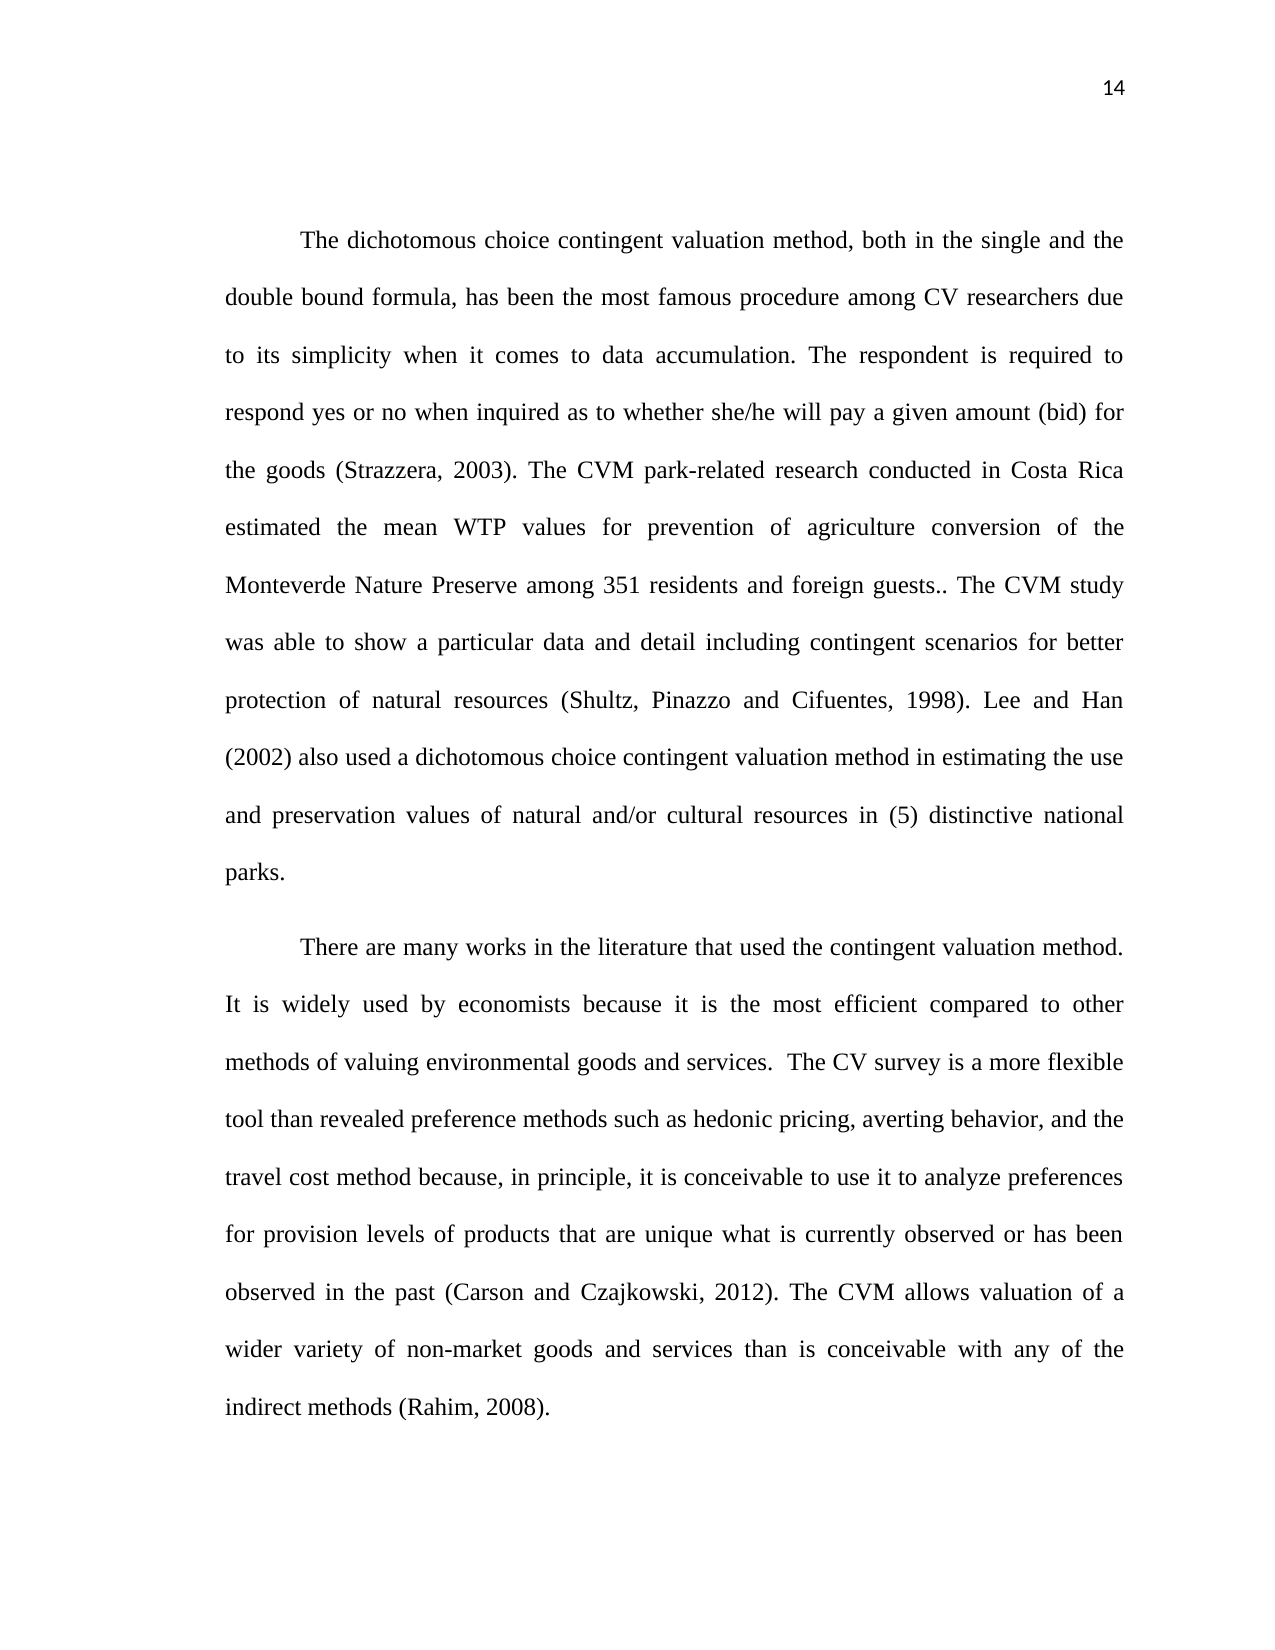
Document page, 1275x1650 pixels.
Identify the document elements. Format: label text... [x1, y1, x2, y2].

text There are many works in the literature that used the contingent valuation method. It is widely used by economists because it is the most efficient compared to other methods of valuing environmental goods and services. The CV survey is a more flexible tool than revealed preference methods such as hedonic pricing, averting behavior, and the travel cost method because, in principle, it is conceivable to use it to analyze preferences for provision levels of products that are unique what is currently observed or has been observed in the past (Carson and Czajkowski, 2012). The CVM allows valuation of a wider variety of non-market goods and services than is conceivable with any of the indirect methods (Rahim, 2008). [225, 932, 1125, 1420]
text The dichotomous choice contingent valuation method, both in the single and the double bound formula, has been the most famous procedure among CV researchers due to its simplicity when it comes to data accumulation. The respondent is required to respond yes or no when inquired as to whether she/he will pay a given amount (bid) for the goods (Strazzera, 2003). The CVM park-related research conducted in Costa Rica estimated the mean WTP values for prevention of agriculture conversion of the Monteverde Nature Preserve among 351 residents and foreign guests.. The CVM study was able to show a particular data and detail including contingent scenarios for better protection of natural resources (Shultz, Pinazzo and Cifuentes, 1998). Lee and Han (2002) also used a dichotomous choice contingent valuation method in estimating the use and preservation values of natural and/or cultural resources in (5) distinctive national parks. [225, 225, 1125, 886]
